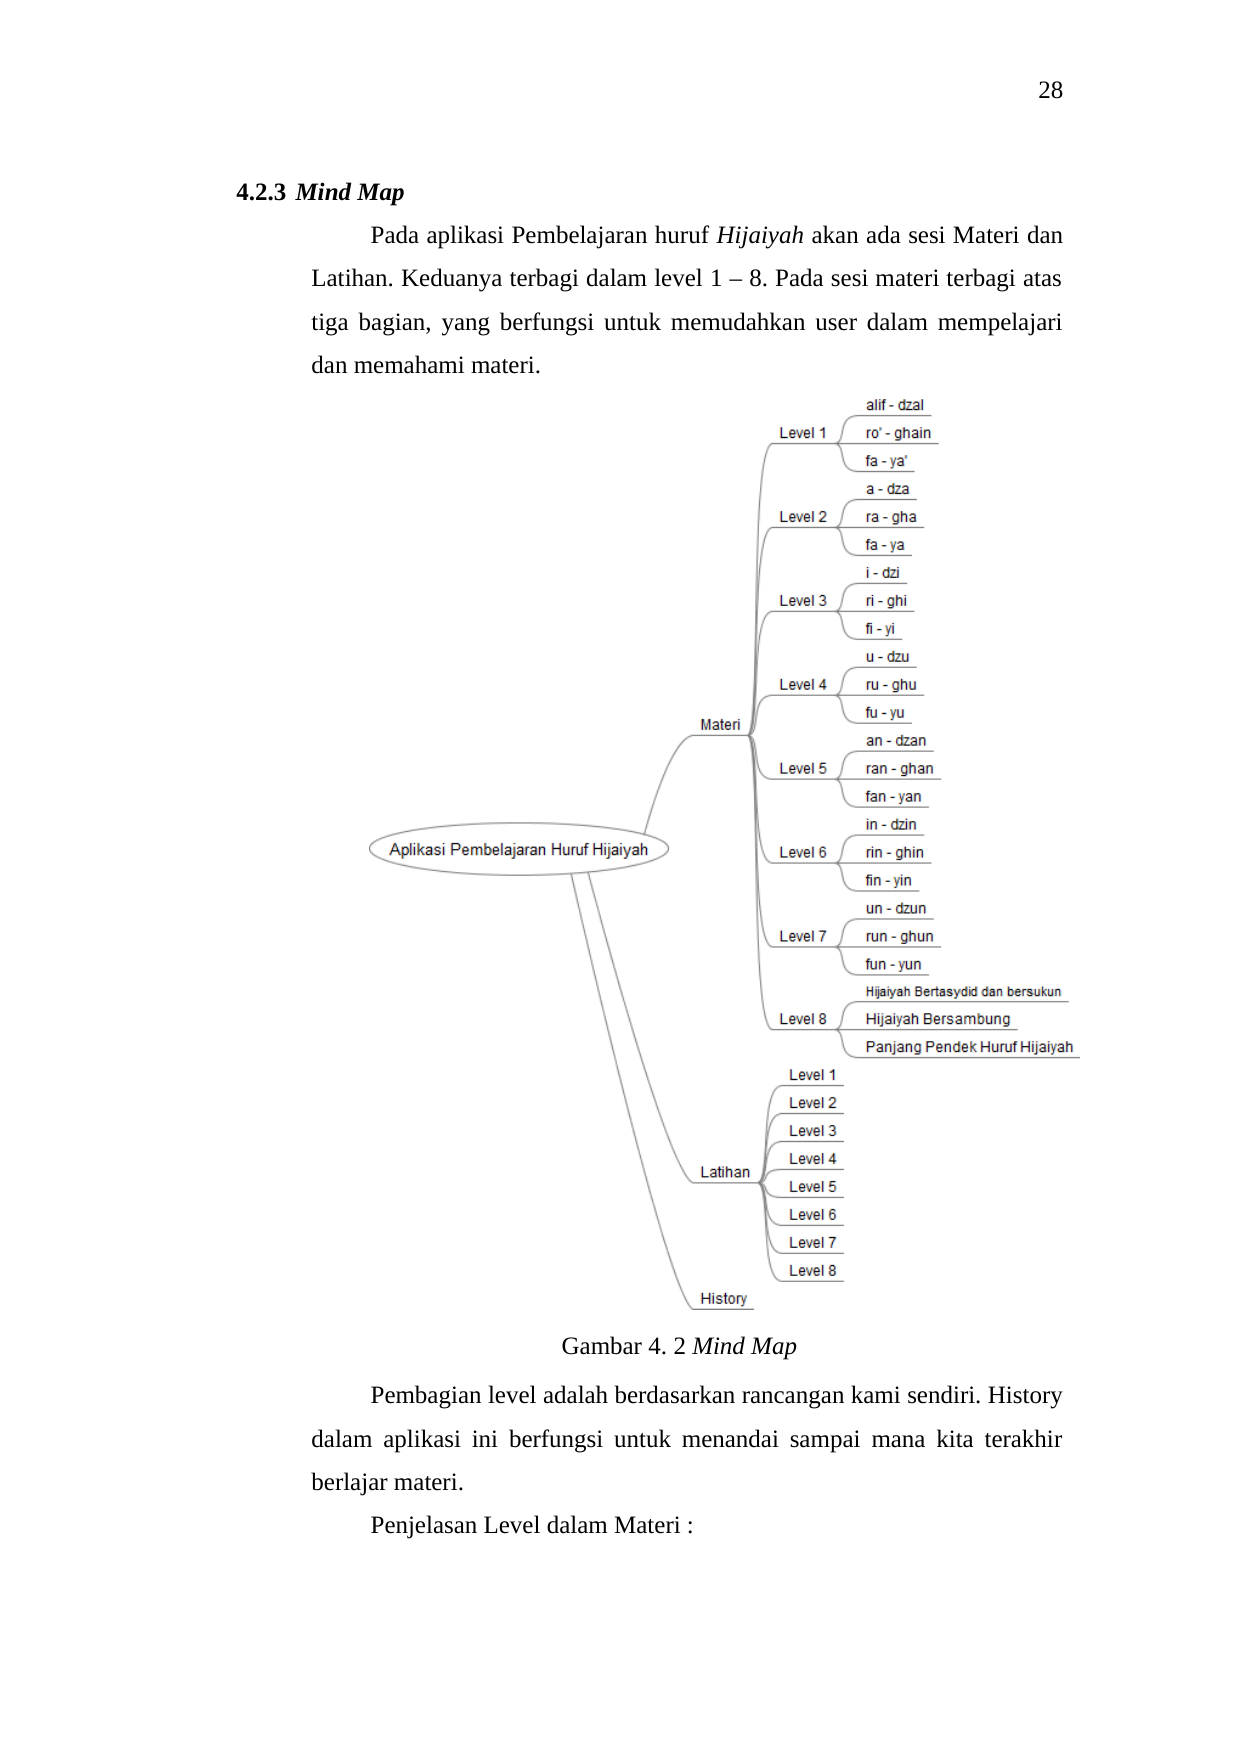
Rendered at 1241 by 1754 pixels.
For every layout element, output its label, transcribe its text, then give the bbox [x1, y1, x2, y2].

text Pada aplikasi Pembelajaran huruf Hijaiyah akan ada sesi Materi dan Latihan. Keduanya terbagi dalam level 1 – 8. Pada sesi materi terbagi atas tiga bagian, yang berfungsi untuk memudahkan user dalam mempelajari dan memahami materi. [311, 220, 1063, 378]
text Penjelasan Level dalam Materi : [311, 1510, 1063, 1539]
text Gambar 4. 2 Mind Map [236, 1331, 1063, 1360]
text Pembagian level adalah berdasarkan rancangan kami sendiri. History dalam aplikasi ini berfungsi untuk menandai sampai mana kita terakhir berlajar materi. [311, 1381, 1063, 1496]
list Mind Map [236, 177, 1063, 206]
picture [369, 392, 1080, 1310]
